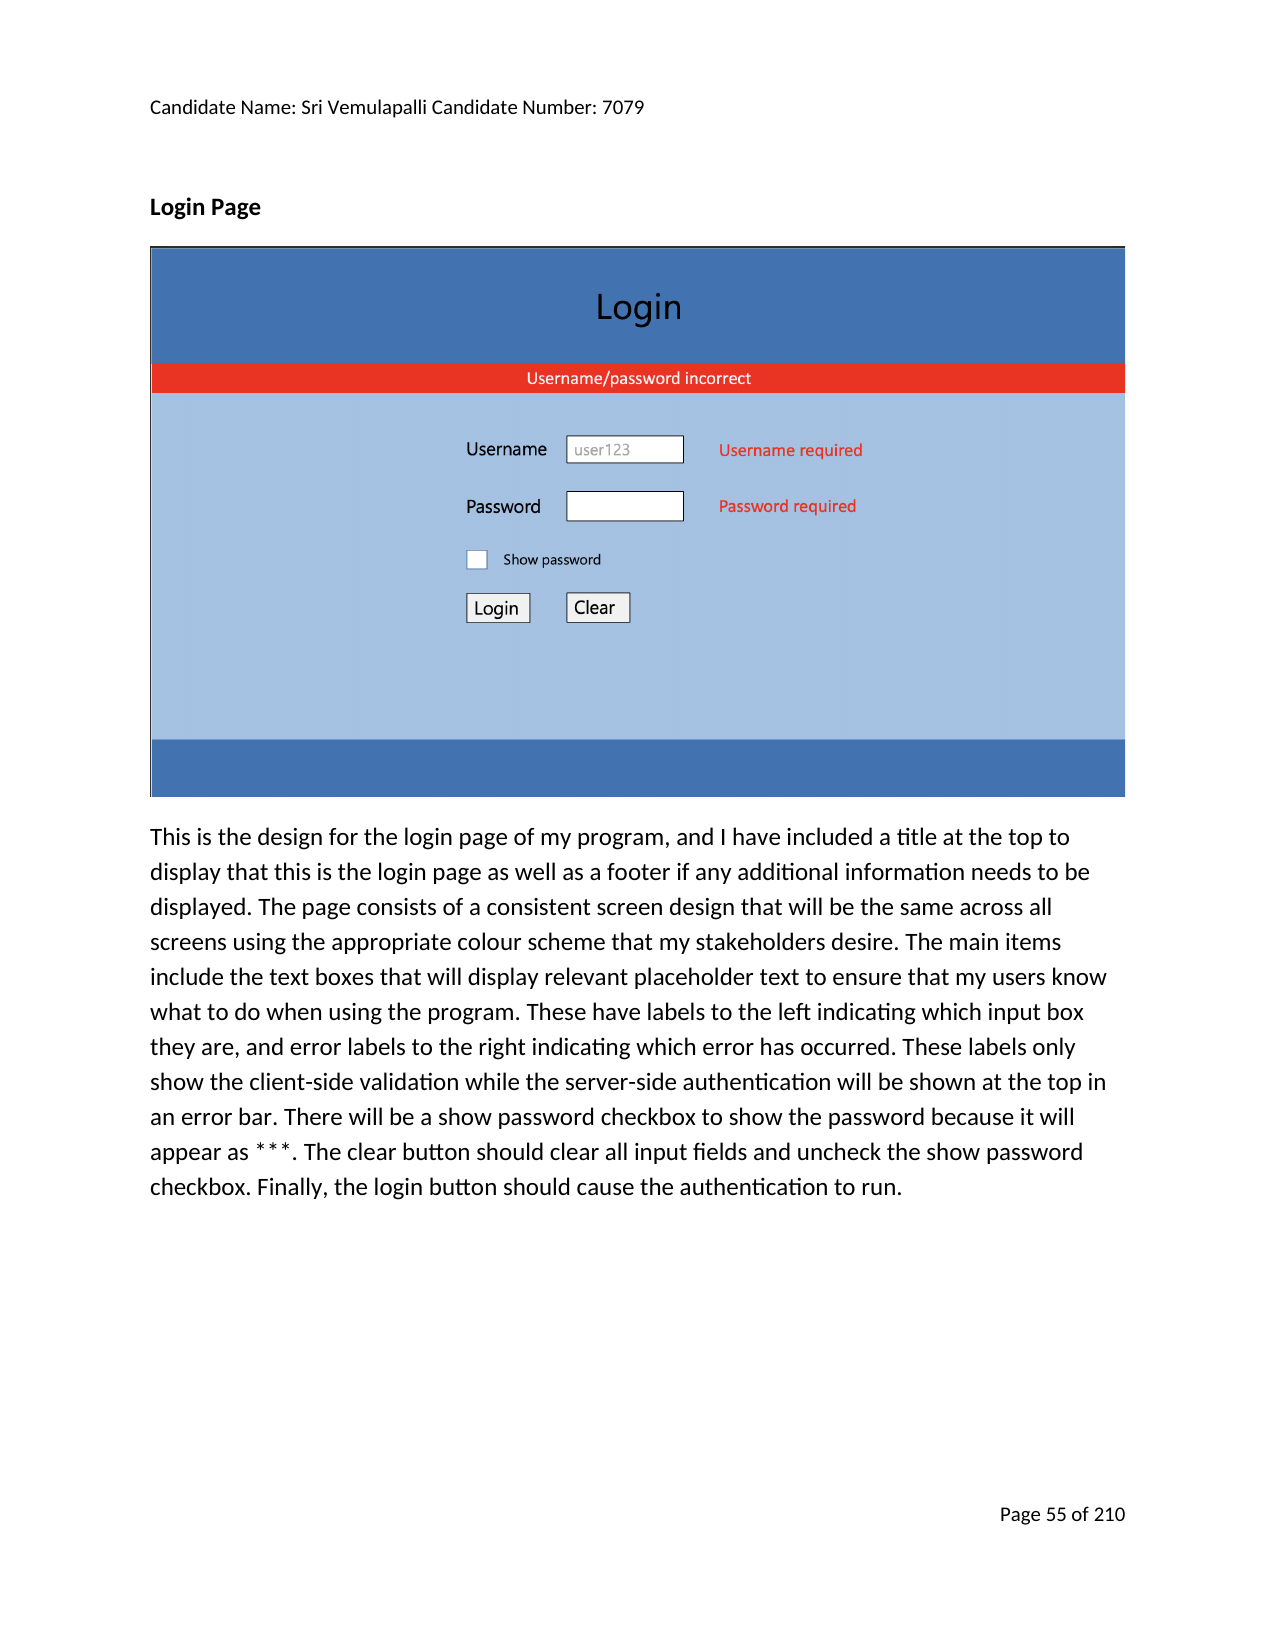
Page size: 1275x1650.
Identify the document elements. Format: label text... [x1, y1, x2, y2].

picture [150, 246, 1125, 797]
text Login Page [150, 191, 1125, 221]
text This is the design for the login page of my program, and I have included a title at the top to display that this is the login page as well as a footer if any additional information needs to be displayed. The page consists of a consistent screen design that will be the same across all screens using the appropriate colour scheme that my stakeholders desire. The main items include the text boxes that will display relevant placeholder text to ensure that my users know what to do when using the program. These have labels to the left indicating which input box they are, and error labels to the right indicating which error has occurred. These labels only show the client-side validation while the server-side authentication will be shown at the top in an error bar. There will be a show password checkbox to show the password because it will appear as ***. The clear button should clear all input fields and uncheck the show password checkbox. Finally, the login button should cause the authentication to run. [150, 821, 1125, 1201]
